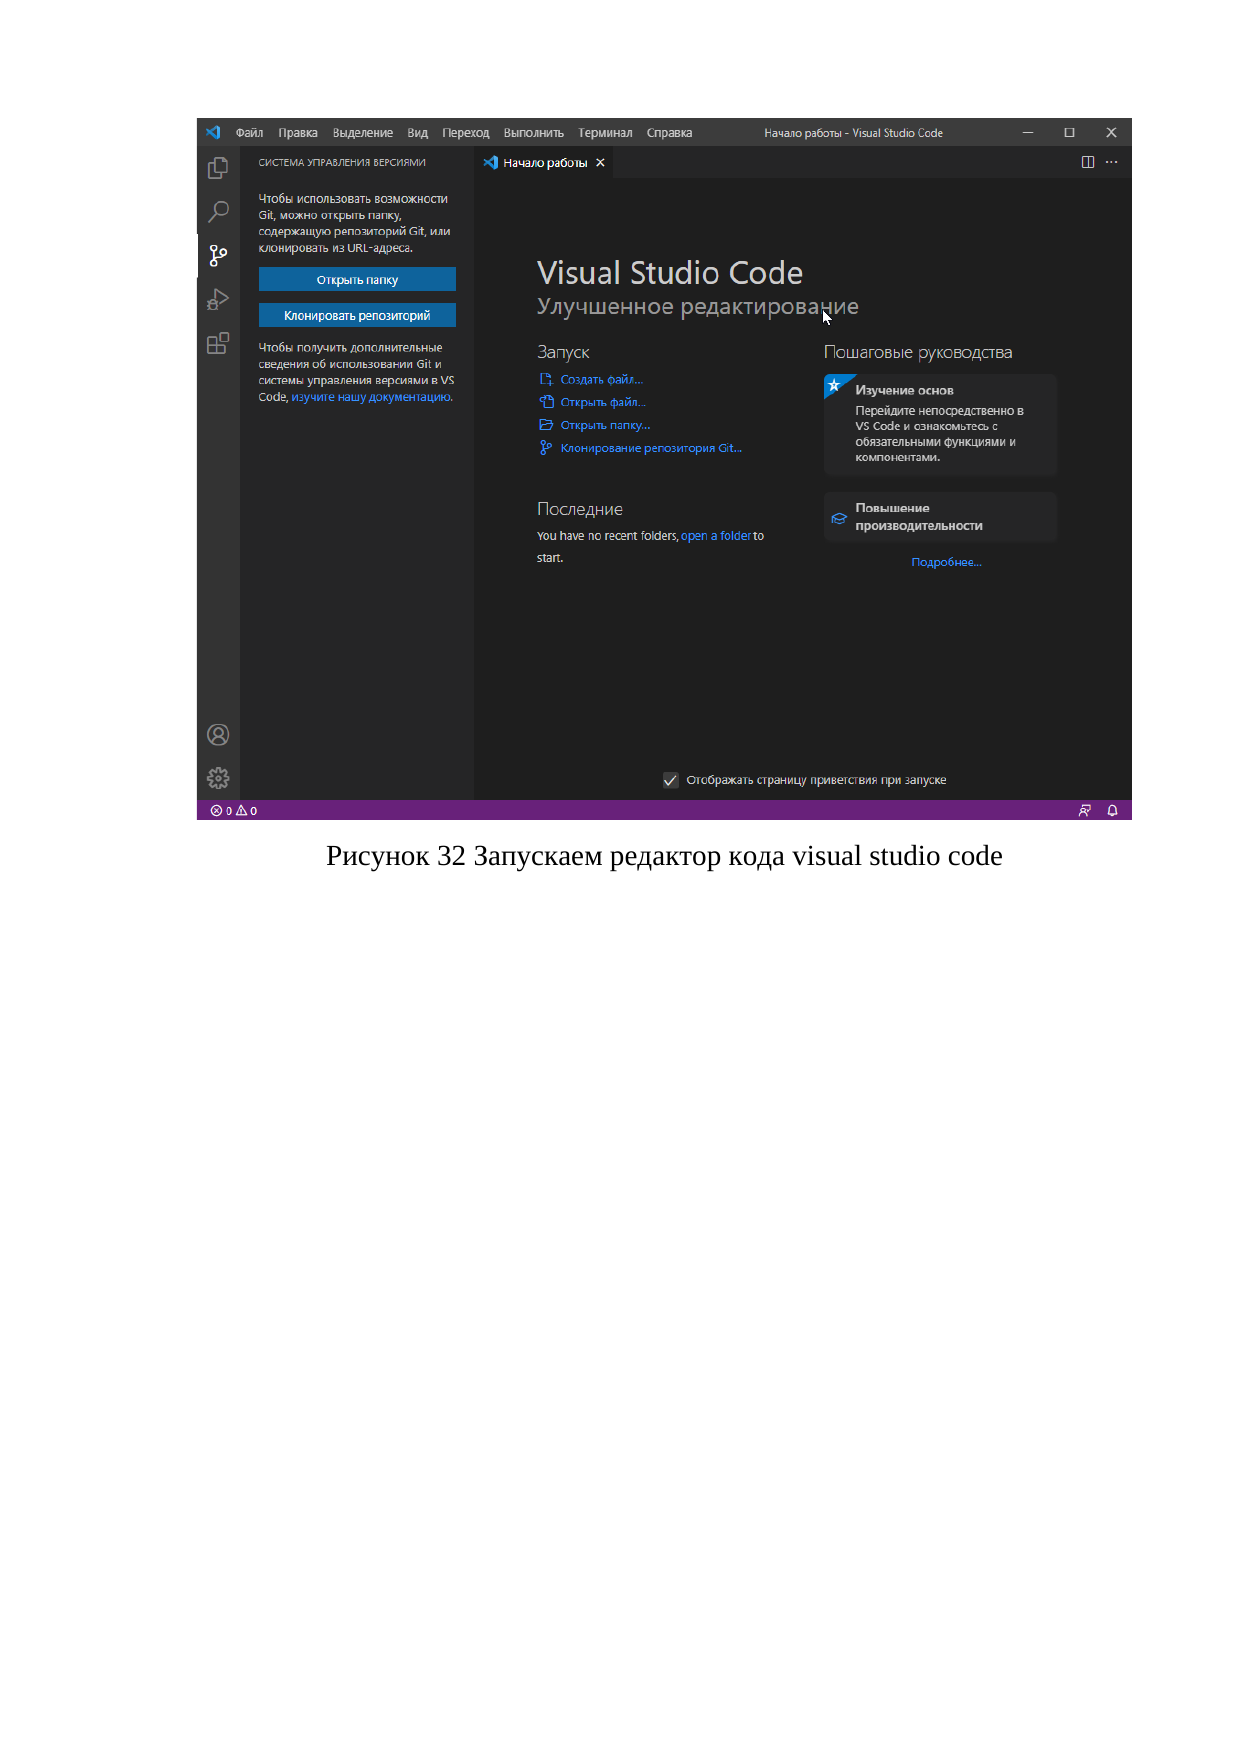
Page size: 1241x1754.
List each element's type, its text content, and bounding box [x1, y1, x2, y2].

text Рисунок 32 Запускаем редактор кода visual studio code [177, 838, 1152, 872]
picture [196, 118, 1132, 820]
